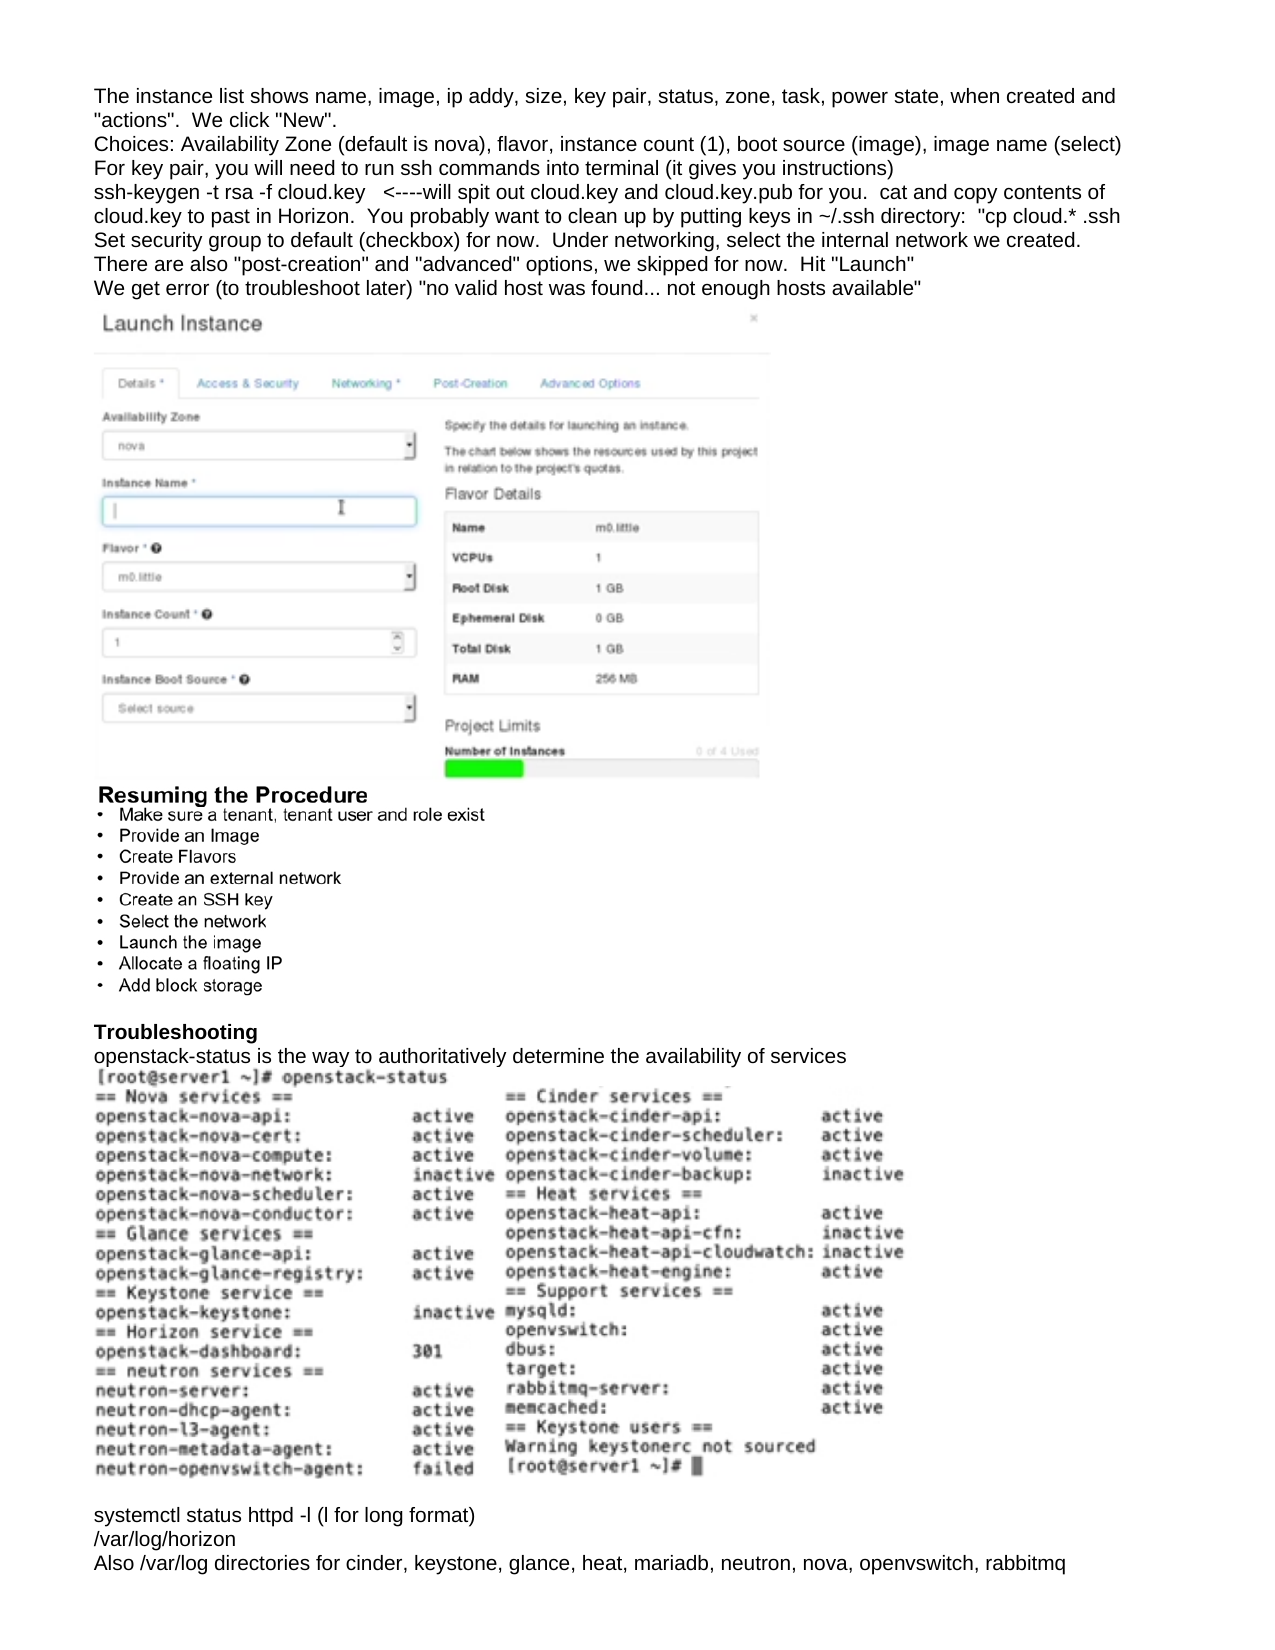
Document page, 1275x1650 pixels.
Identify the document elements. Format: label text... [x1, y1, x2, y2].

text Also /var/log directories for cinder, keystone, glance, heat, mariadb, neutron, nova, openvswitch, rabbitmq [94, 1551, 1172, 1575]
text ssh-keygen -t rsa -f cloud.key <----will spit out cloud.key and cloud.key.pub for you. cat and copy contents of cloud.key to past in Horizon. You probably want to clean up by putting keys in ~/.ssh directory: "cp cloud.* .ssh [94, 180, 1172, 228]
text systemctl status httpd -l (l for long format) [94, 1503, 1172, 1527]
text There are also "post-creation" and "advanced" options, we skipped for now. Hit "Launch" [94, 252, 1172, 276]
picture [93, 1067, 913, 1479]
text We get error (to troubleshoot later) "no valid host was found... not enough hosts available" [94, 276, 1172, 300]
text Troubleshooting [94, 1019, 1172, 1043]
text openstack-status is the way to authoritatively determine the availability of services [94, 1043, 1172, 1067]
text Set security group to default (checkbox) for now. Under networking, select the internal network we created. [94, 228, 1172, 252]
text /var/log/horizon [94, 1527, 1172, 1551]
picture [93, 300, 771, 996]
text For key pair, you will need to run ssh commands into terminal (it gives you instructions) [94, 156, 1172, 180]
text The instance list shows name, image, ip addy, size, key pair, status, zone, task, power state, when created and "actions". We click "New". [94, 84, 1172, 132]
text Choices: Availability Zone (default is nova), flavor, instance count (1), boot source (image), image name (select) [94, 132, 1172, 156]
